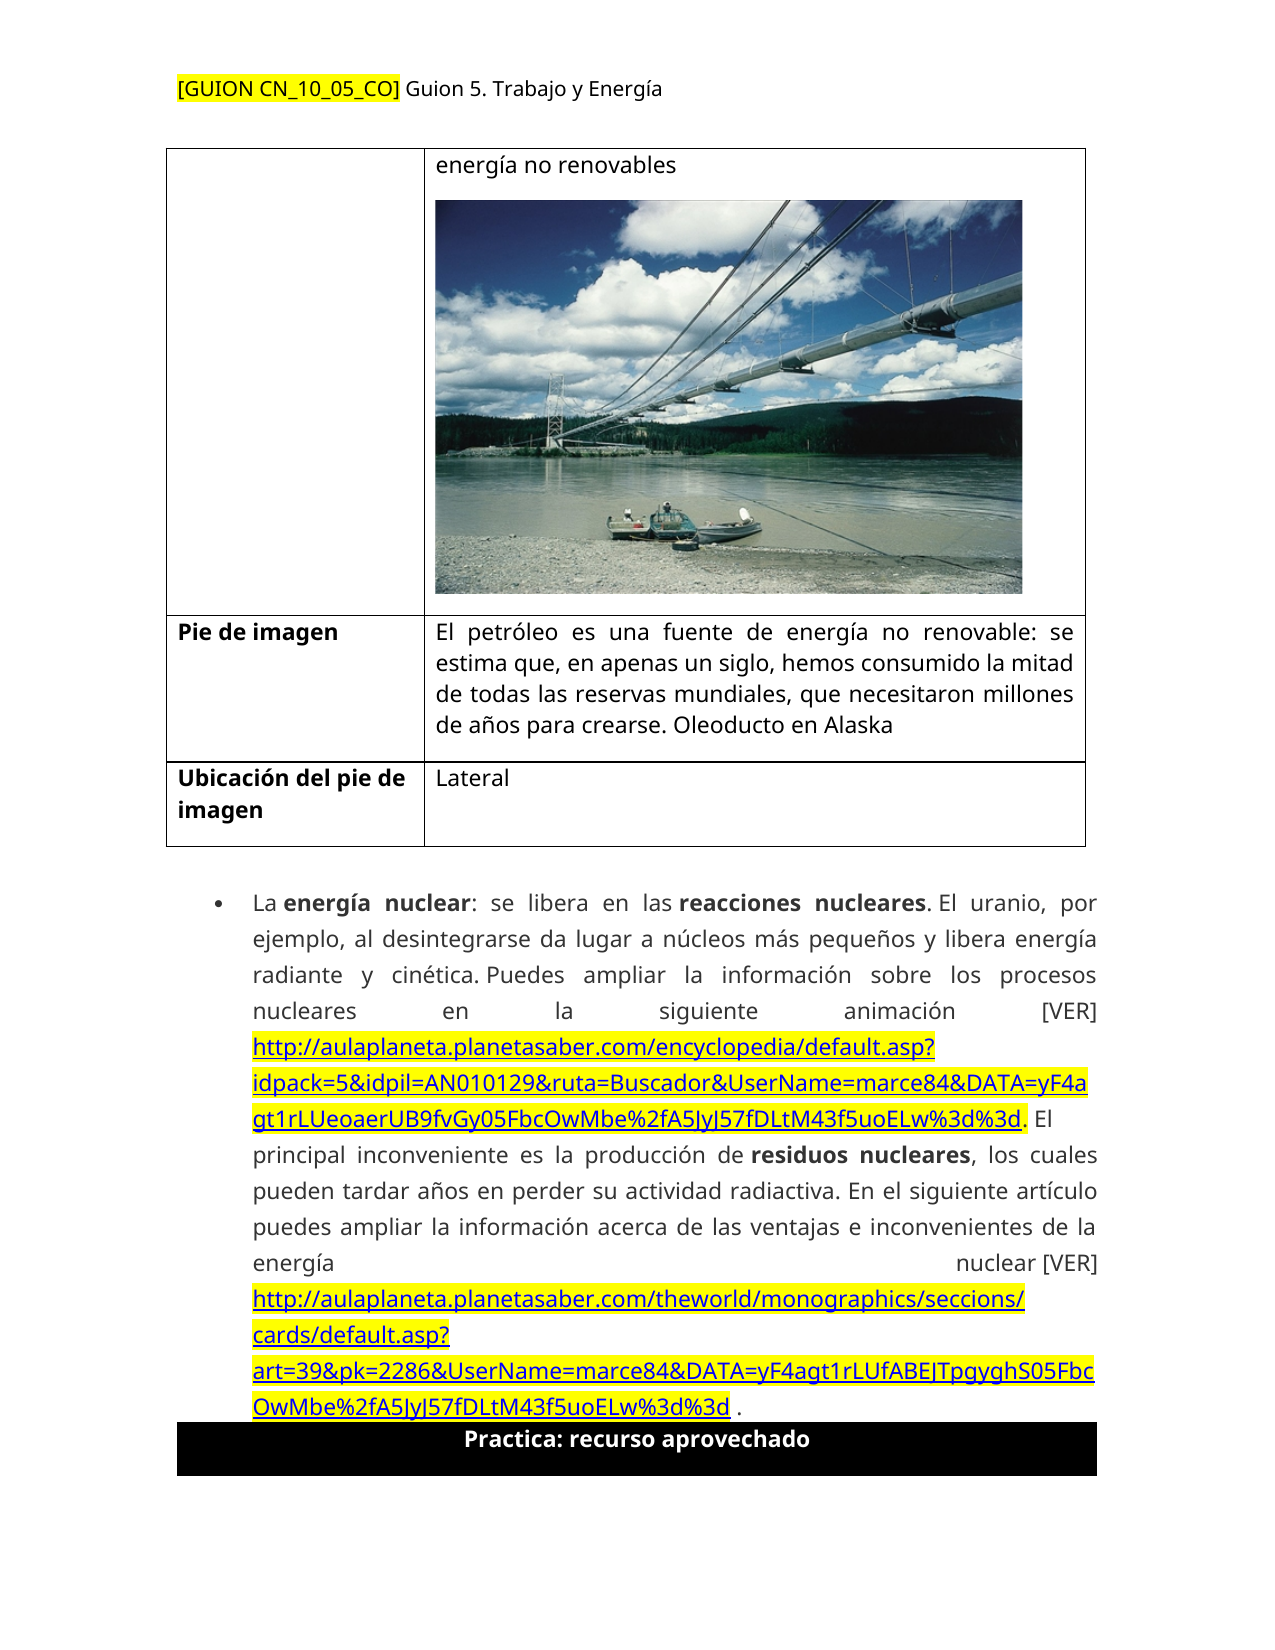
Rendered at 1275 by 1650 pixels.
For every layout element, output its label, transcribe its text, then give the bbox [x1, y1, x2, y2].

picture [435, 200, 1023, 594]
table_header Practica: recurso aprovechado [178, 1423, 1096, 1475]
table_cell Pie de imagen [167, 616, 424, 761]
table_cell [425, 149, 1085, 614]
table_cell El petróleo es una fuente de energía no renovable: se estima que, en apenas un siglo, hemos consumido la mitad de todas las reservas mundiales, que necesitaron millones de años para crearse. Oleoducto en Alaska [425, 616, 1085, 761]
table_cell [167, 149, 424, 614]
table_cell Lateral [425, 763, 1085, 846]
list La energía nuclear: se libera en las reacciones nucleares. El uranio, por ejemplo, al desintegrarse da lugar a núcleos más pequeños y libera energía radiante y cinética. Puedes ampliar la información sobre los procesos nucleares en la siguiente animación [VER] http://aulaplaneta.planetasaber.com/encyclopedia/default.asp?idpack=5&idpil=AN010129&ruta=Buscador&UserName=marce84&DATA=yF4agt1rLUeoaerUB9fvGy05FbcOwMbe%2fA5JyJ57fDLtM43f5uoELw%3d%3d. El principal inconveniente es la producción de residuos nucleares, los cuales pueden tardar años en perder su actividad radiactiva. En el siguiente artículo puedes ampliar la información acerca de las ventajas e inconvenientes de la energía nuclear [VER] http://aulaplaneta.planetasaber.com/theworld/monographics/seccions/cards/default.asp?art=39&pk=2286&UserName=marce84&DATA=yF4agt1rLUfABEJTpgyghS05FbcOwMbe%2fA5JyJ57fDLtM43f5uoELw%3d%3d . [215, 883, 1098, 1422]
table_cell Ubicación del pie de imagen [167, 763, 424, 846]
